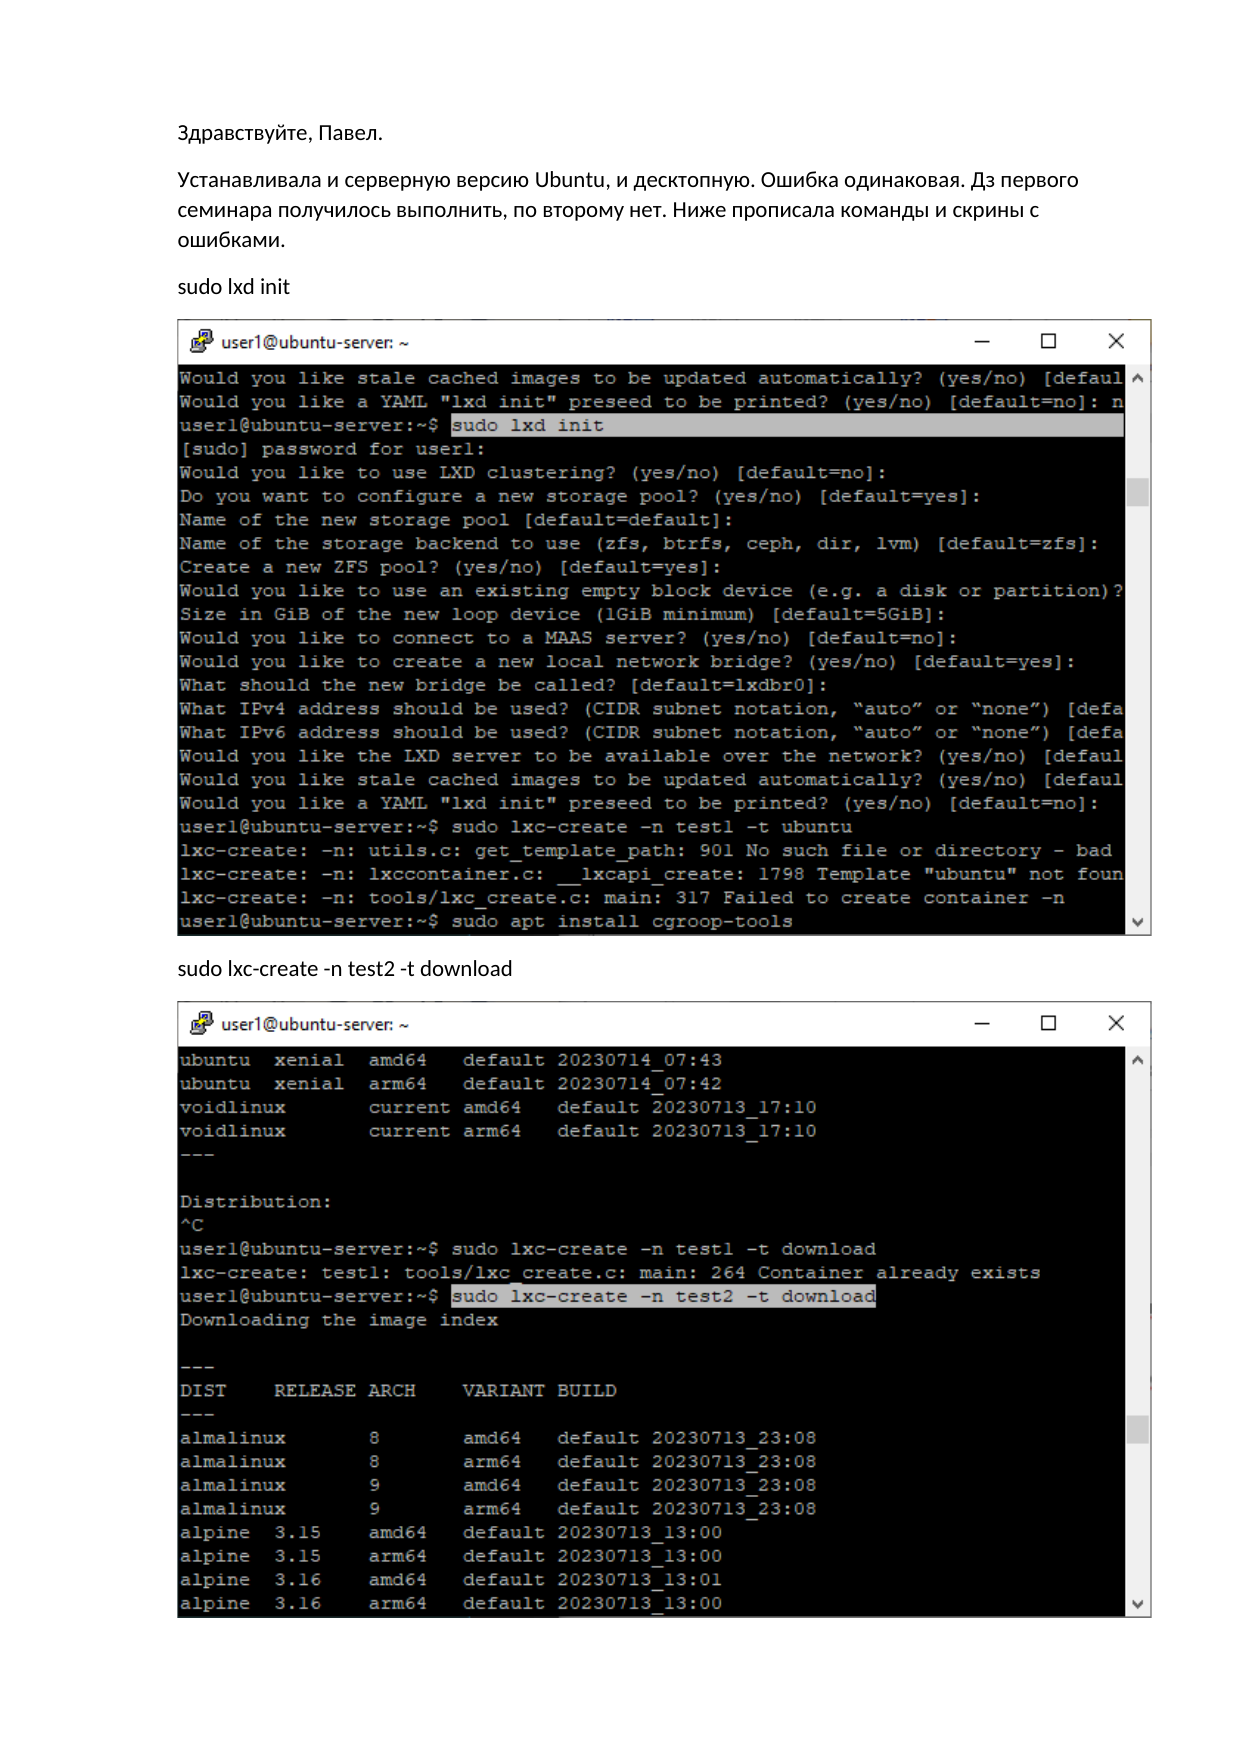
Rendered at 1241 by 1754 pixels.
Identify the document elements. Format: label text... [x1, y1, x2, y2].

picture [177, 1001, 1152, 1618]
text Здравствуйте, Павел. [177, 118, 1152, 146]
text sudo lxc-create -n test2 -t download [177, 954, 1152, 982]
text sudo lxd init [177, 272, 1152, 300]
picture [177, 319, 1152, 936]
text Устанавливала и серверную версию Ubuntu, и десктопную. Ошибка одинаковая. Дз первого семинара получилось выполнить, по второму нет. Ниже прописала команды и скрины с ошибками. [177, 165, 1152, 253]
